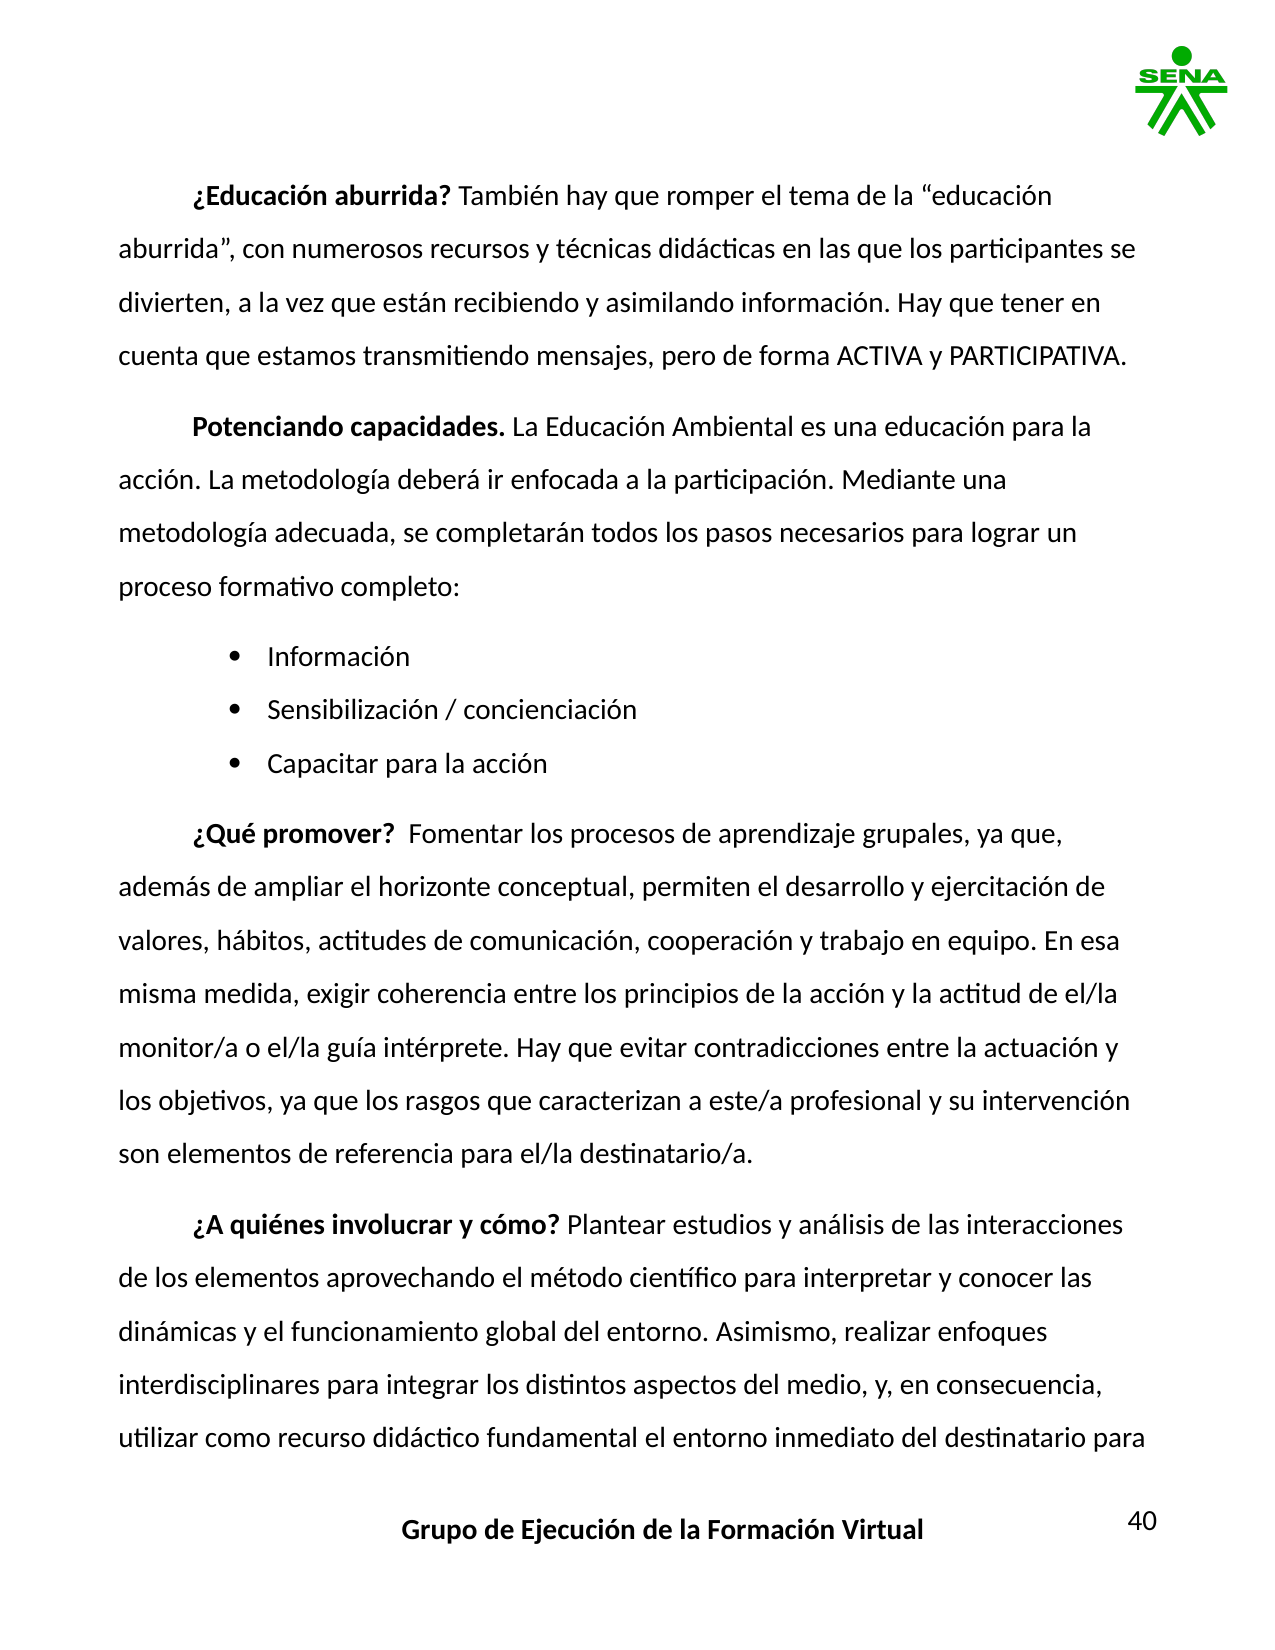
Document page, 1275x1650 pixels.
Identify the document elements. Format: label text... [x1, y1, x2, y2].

list Capacitar para la acción [229, 745, 1157, 781]
text ¿Qué promover? Fomentar los procesos de aprendizaje grupales, ya que, además de ampliar el horizonte conceptual, permiten el desarrollo y ejercitación de valores, hábitos, actitudes de comunicación, cooperación y trabajo en equipo. En esa misma medida, exigir coherencia entre los principios de la acción y la actitud de el/la monitor/a o el/la guía intérprete. Hay que evitar contradicciones entre la actuación y los objetivos, ya que los rasgos que caracterizan a este/a profesional y su intervención son elementos de referencia para el/la destinatario/a. [118, 815, 1157, 1171]
picture [1135, 46, 1228, 136]
text ¿Educación aburrida? También hay que romper el tema de la “educación aburrida”, con numerosos recursos y técnicas didácticas en las que los participantes se divierten, a la vez que están recibiendo y asimilando información. Hay que tener en cuenta que estamos transmitiendo mensajes, pero de forma ACTIVA y PARTICIPATIVA. [118, 177, 1157, 373]
list Sensibilización / concienciación [229, 691, 1157, 727]
list Información [229, 638, 1157, 674]
text Potenciando capacidades. La Educación Ambiental es una educación para la acción. La metodología deberá ir enfocada a la participación. Mediante una metodología adecuada, se completarán todos los pasos necesarios para lograr un proceso formativo completo: [118, 408, 1157, 603]
